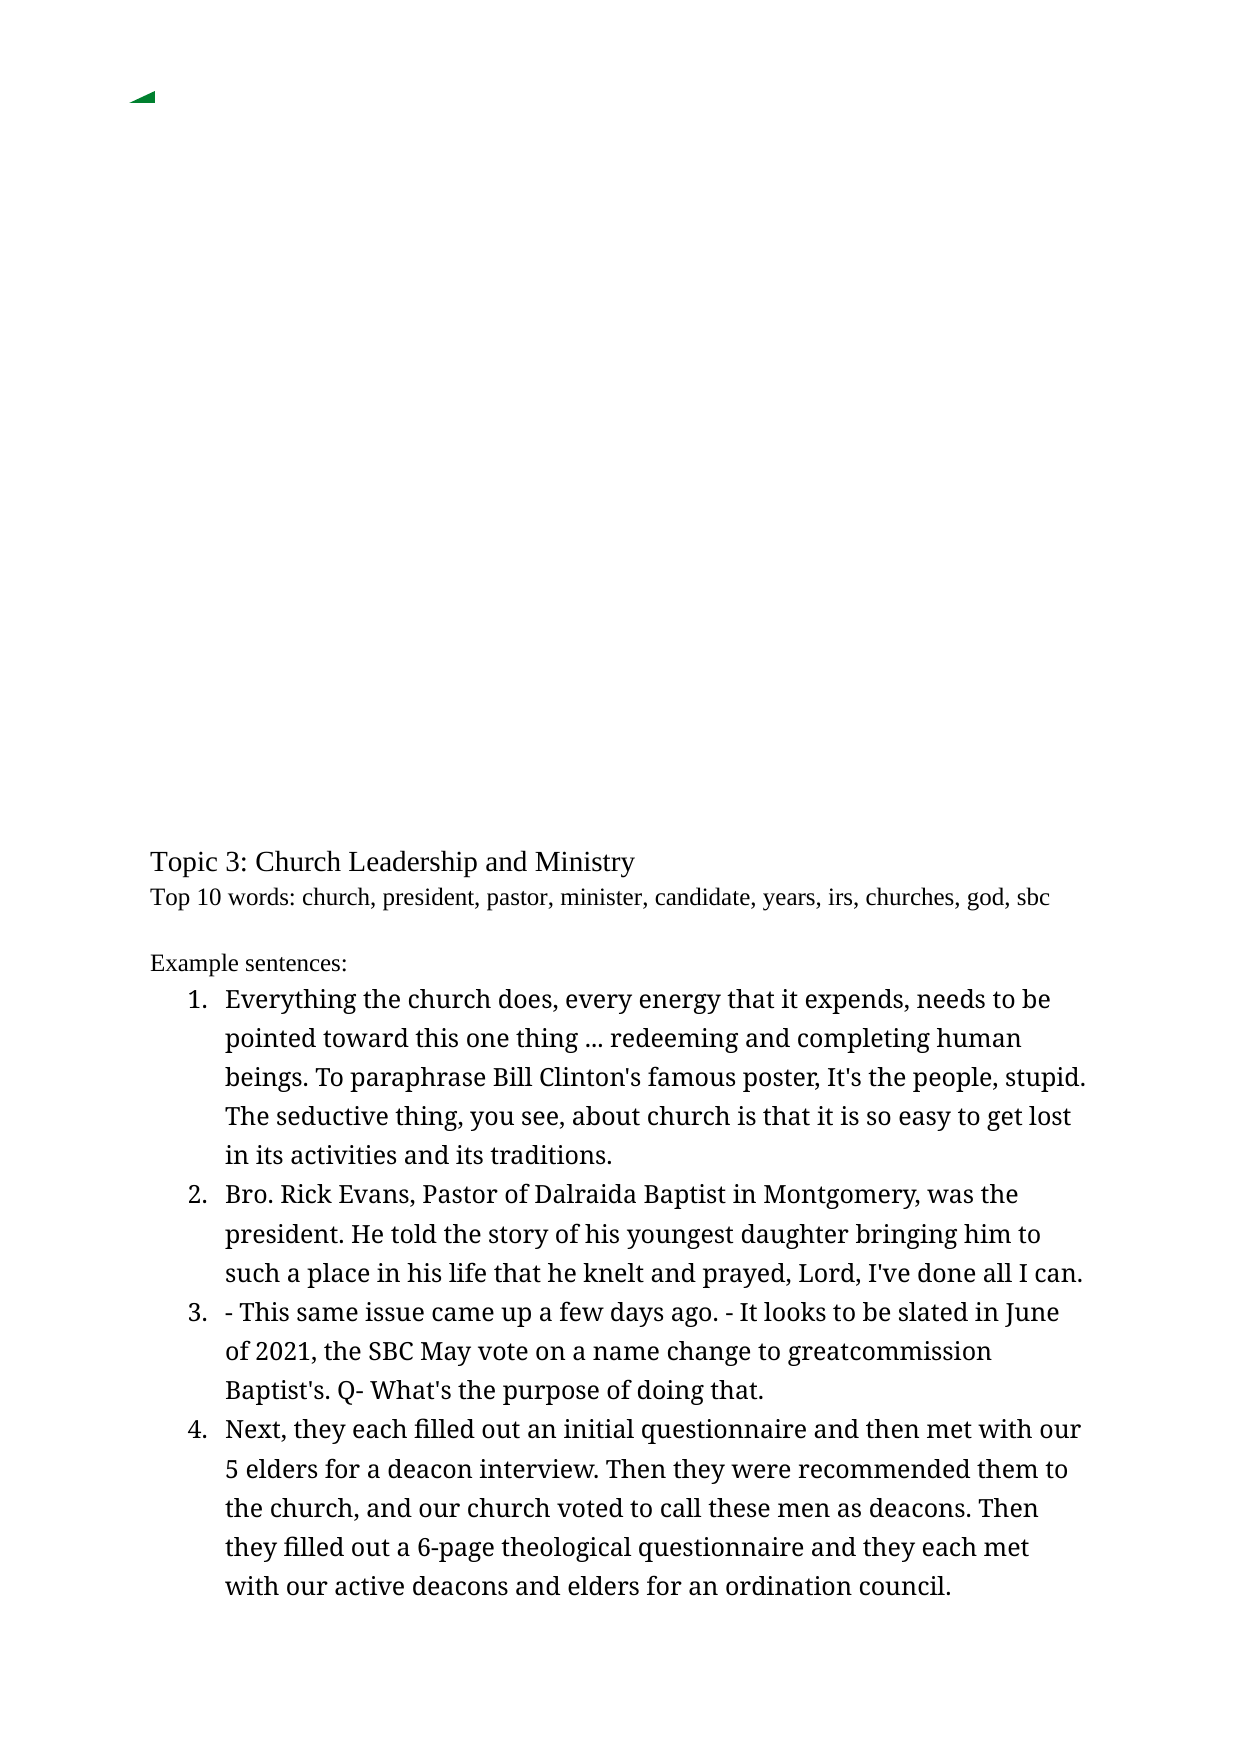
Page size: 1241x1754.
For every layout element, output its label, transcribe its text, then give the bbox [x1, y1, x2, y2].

list Everything the church does, every energy that it expends, needs to be pointed toward this one thing ... redeeming and completing human beings. To paraphrase Bill Clinton's famous poster, It's the people, stupid. The seductive thing, you see, about church is that it is so easy to get lost in its activities and its traditions. [187, 981, 1090, 1172]
list Bro. Rick Evans, Pastor of Dalraida Baptist in Montgomery, was the president. He told the story of his youngest daughter bringing him to such a place in his life that he knelt and prayed, Lord, I've done all I can. [187, 1177, 1090, 1289]
text Top 10 words: church, president, pastor, minister, candidate, years, irs, churches, god, sbc [150, 882, 1090, 911]
list Next, they each filled out an initial questionnaire and then met with our 5 elders for a deacon interview. Then they were recommended them to the church, and our church voted to call these men as deacons. Then they filled out a 6-page theological questionnaire and they each met with our active deacons and elders for an ordination council. [187, 1412, 1090, 1603]
text Topic 3: Church Leadership and Ministry [150, 844, 1090, 877]
list - This same issue came up a few days ago. - It looks to be slated in June of 2021, the SBC May vote on a name change to greatcommission Baptist's. Q- What's the purpose of doing that. [187, 1295, 1090, 1407]
text Example sentences: [150, 948, 1090, 977]
